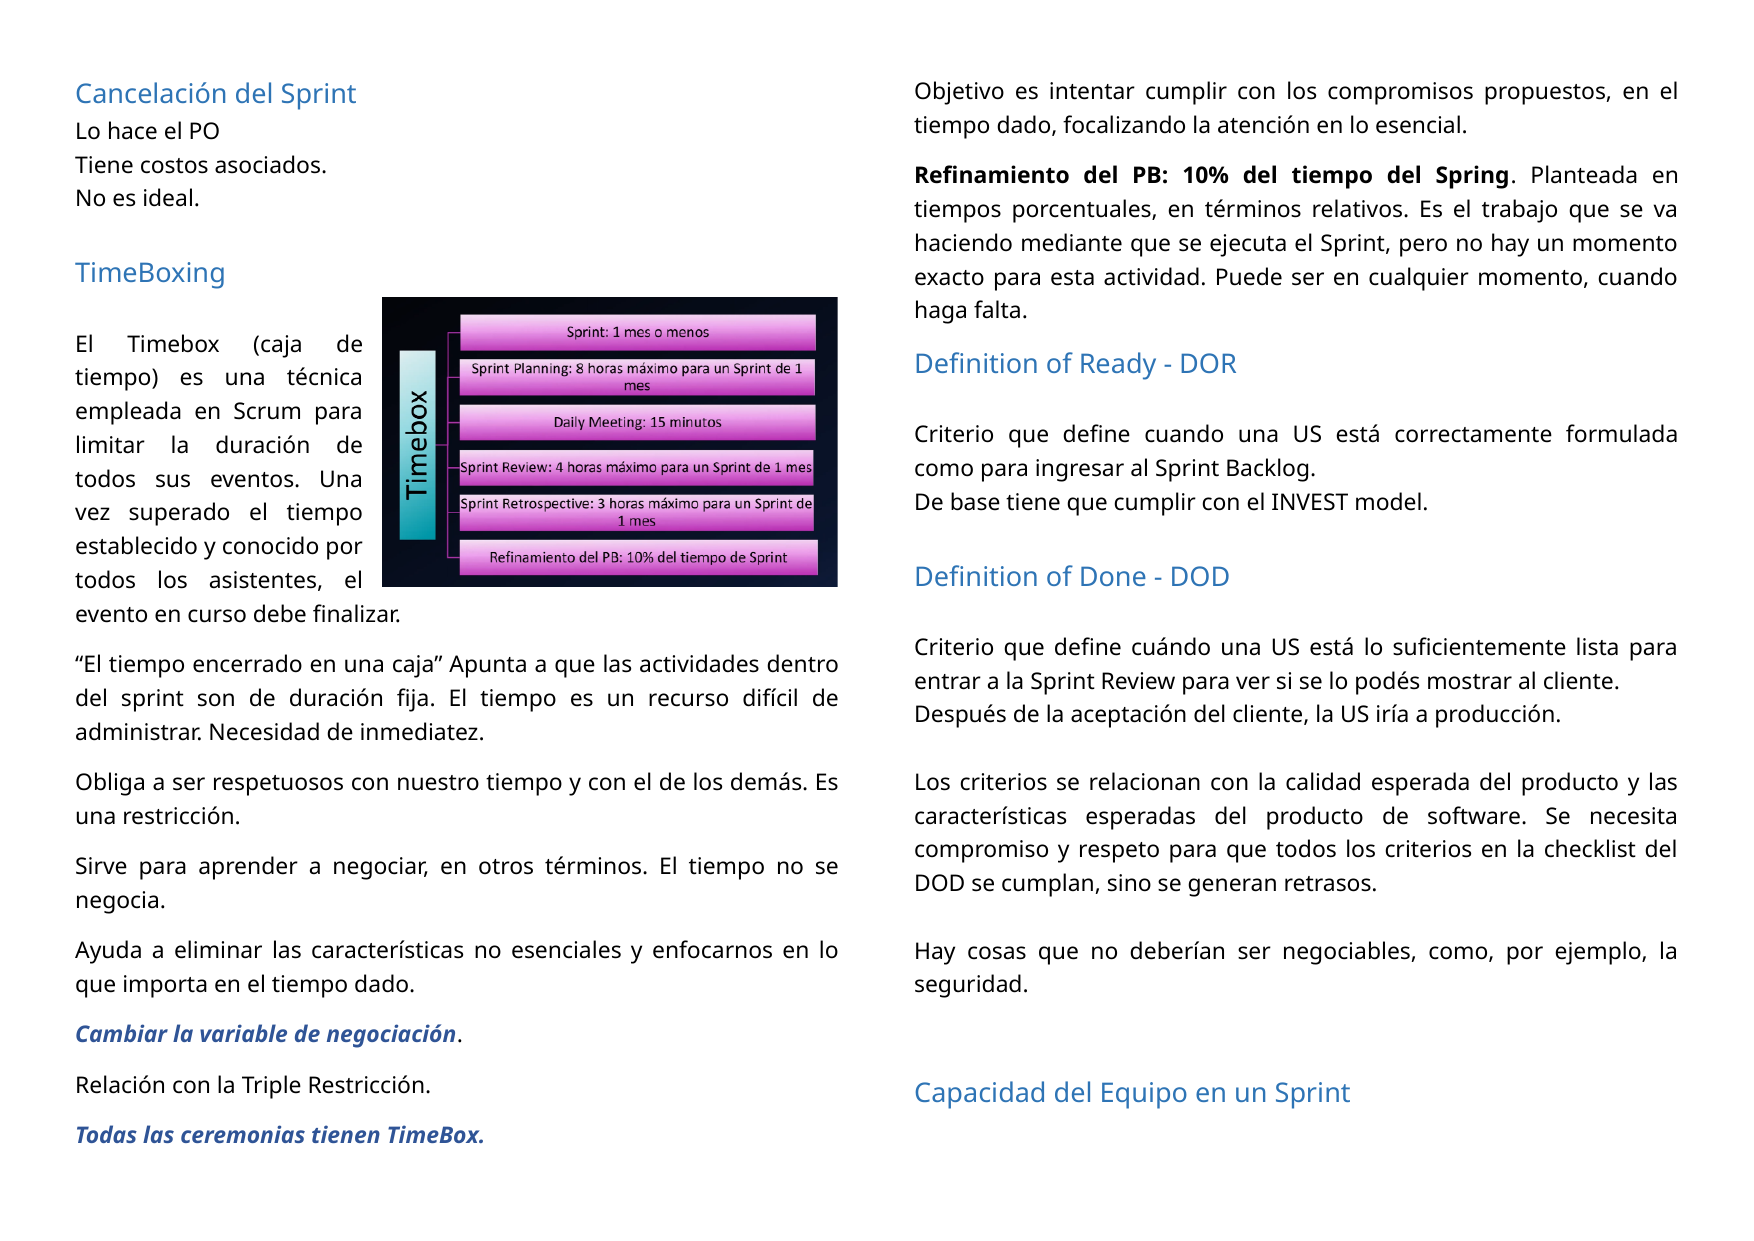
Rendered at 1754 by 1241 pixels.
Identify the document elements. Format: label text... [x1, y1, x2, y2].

subtitle TimeBoxing [75, 254, 840, 291]
text Criterio que define cuándo una US está lo suficientemente lista para entrar a la Sprint Review para ver si se lo podés mostrar al cliente. [914, 631, 1679, 696]
text De base tiene que cumplir con el INVEST model. [914, 486, 1679, 517]
text Tiene costos asociados. [75, 148, 840, 180]
text No es ideal. [75, 182, 840, 213]
text Objetivo es intentar cumplir con los compromisos propuestos, en el tiempo dado, focalizando la atención en lo esencial. [914, 75, 1679, 140]
picture [382, 297, 838, 587]
text Obliga a ser respetuosos con nuestro tiempo y con el de los demás. Es una restricción. [75, 766, 840, 831]
text Cambiar la variable de negociación. [75, 1018, 840, 1049]
text Todas las ceremonias tienen TimeBox. [75, 1119, 840, 1150]
text Lo hace el PO [75, 115, 840, 146]
text Después de la aceptación del cliente, la US iría a producción. [914, 698, 1679, 729]
text Sirve para aprender a negociar, en otros términos. El tiempo no se negocia. [75, 850, 840, 915]
text Criterio que define cuando una US está correctamente formulada como para ingresar al Sprint Backlog. [914, 418, 1679, 483]
text Relación con la Triple Restricción. [75, 1069, 840, 1100]
text Los criterios se relacionan con la calidad esperada del producto y las características esperadas del producto de software. Se necesita compromiso y respeto para que todos los criterios en la checklist del DOD se cumplan, sino se generan retrasos. [914, 766, 1679, 898]
subtitle Definition of Ready - DOR [914, 344, 1679, 381]
text Hay cosas que no deberían ser negociables, como, por ejemplo, la seguridad. [914, 934, 1679, 999]
subtitle Definition of Done - DOD [914, 557, 1679, 594]
text Refinamiento del PB: 10% del tiempo del Spring. Planteada en tiempos porcentuales, en términos relativos. Es el trabajo que se va haciendo mediante que se ejecuta el Sprint, pero no hay un momento exacto para esta actividad. Puede ser en cualquier momento, cuando haga falta. [914, 159, 1679, 325]
subtitle Cancelación del Sprint [75, 75, 840, 112]
text Ayuda a eliminar las características no esenciales y enfocarnos en lo que importa en el tiempo dado. [75, 934, 840, 999]
text “El tiempo encerrado en una caja” Apunta a que las actividades dentro del sprint son de duración fija. El tiempo es un recurso difícil de administrar. Necesidad de inmediatez. [75, 648, 840, 747]
subtitle Capacidad del Equipo en un Sprint [914, 1074, 1679, 1111]
